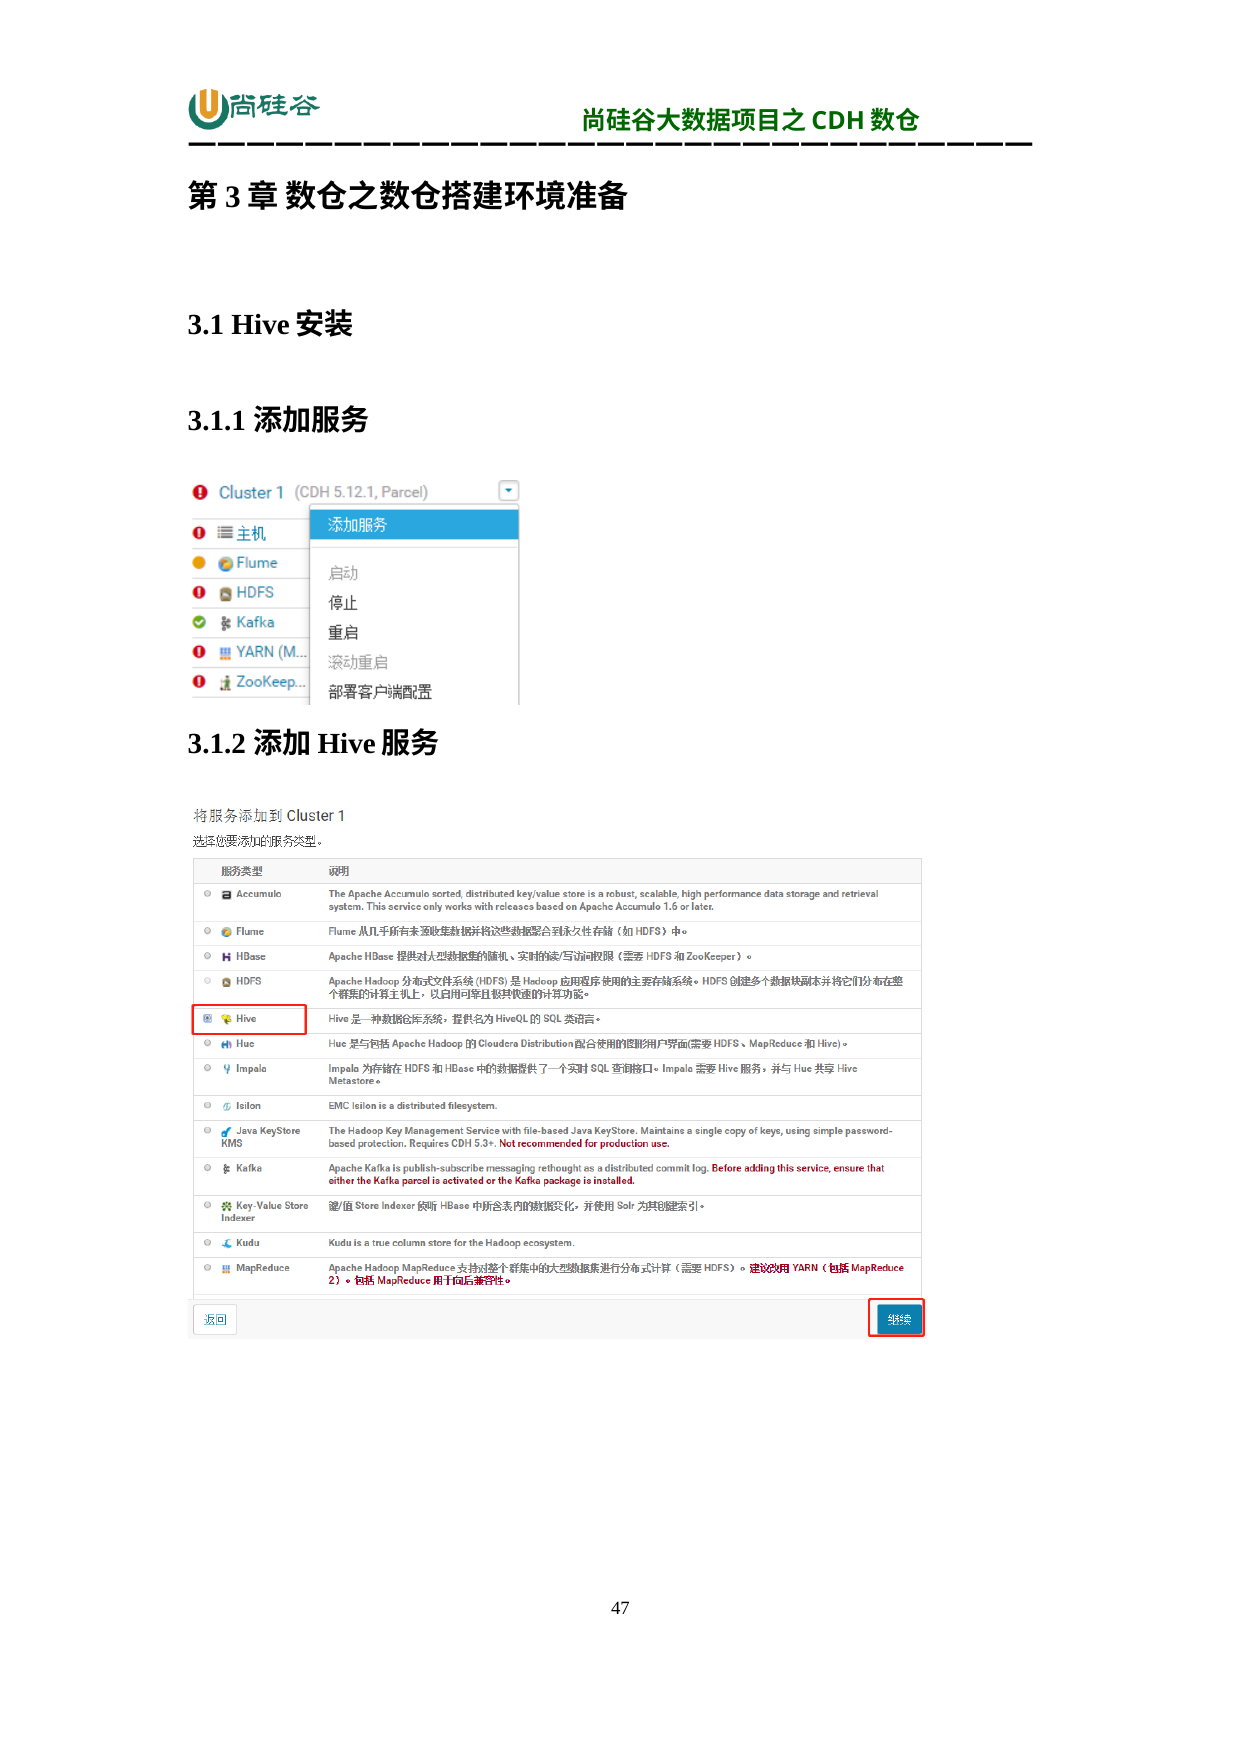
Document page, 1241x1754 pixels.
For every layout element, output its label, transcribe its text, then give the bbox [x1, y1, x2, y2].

text 3.1.2 添加Hive服务 [187, 708, 1053, 773]
subtitle 第3章 数仓之数仓搭建环境准备 [187, 161, 1053, 226]
picture [187, 88, 320, 130]
picture [187, 480, 520, 705]
subtitle 3.1 Hive安装 [187, 289, 1053, 354]
text 3.1.1 添加服务 [187, 385, 1053, 450]
picture [187, 803, 927, 1339]
